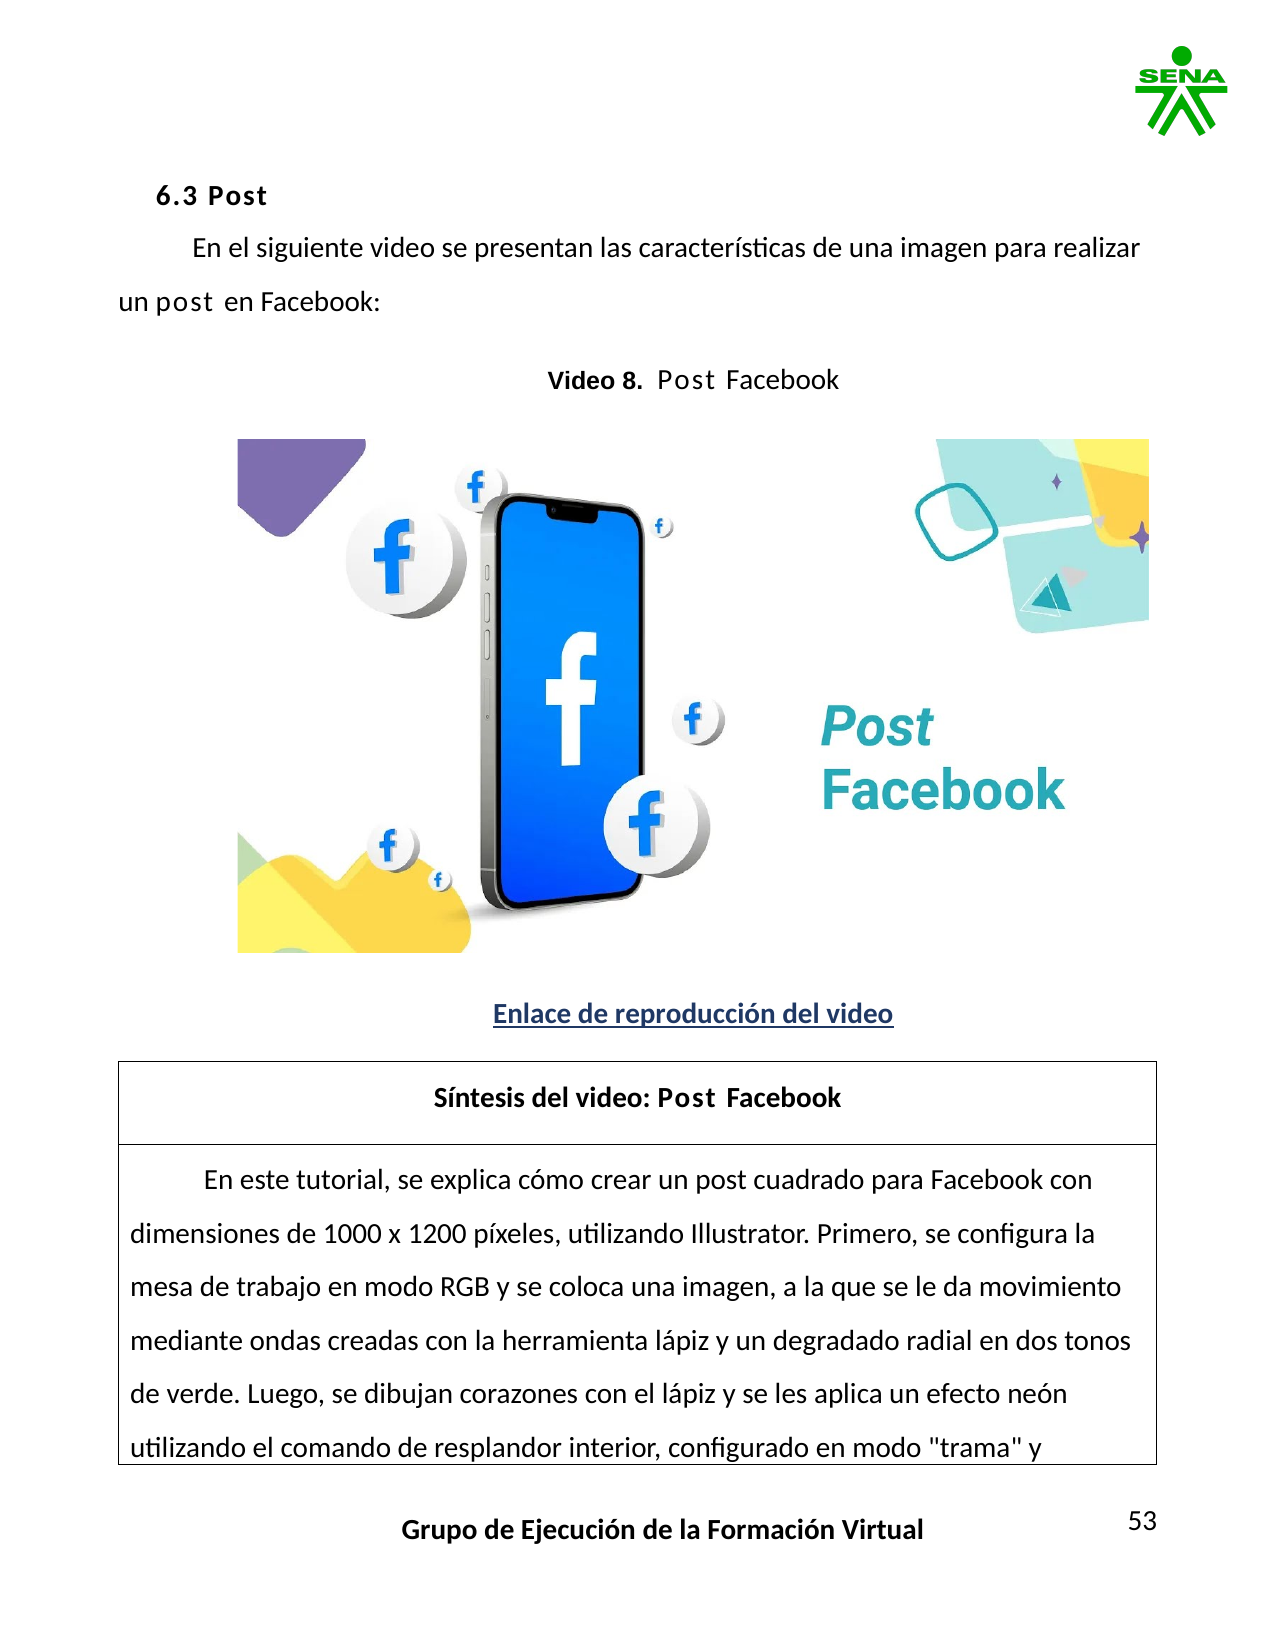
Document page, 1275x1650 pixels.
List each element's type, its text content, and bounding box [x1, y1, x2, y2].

picture [1135, 46, 1228, 136]
table_header Síntesis del video: Post Facebook [119, 1062, 1156, 1144]
picture [237, 439, 1149, 953]
text Post Facebook [229, 361, 1157, 397]
subtitle 6.3 Post [156, 177, 1157, 213]
text En el siguiente video se presentan las características de una imagen para realizar un post en Facebook: [118, 229, 1157, 318]
list Enlace de reproducción del video [229, 995, 1157, 1031]
